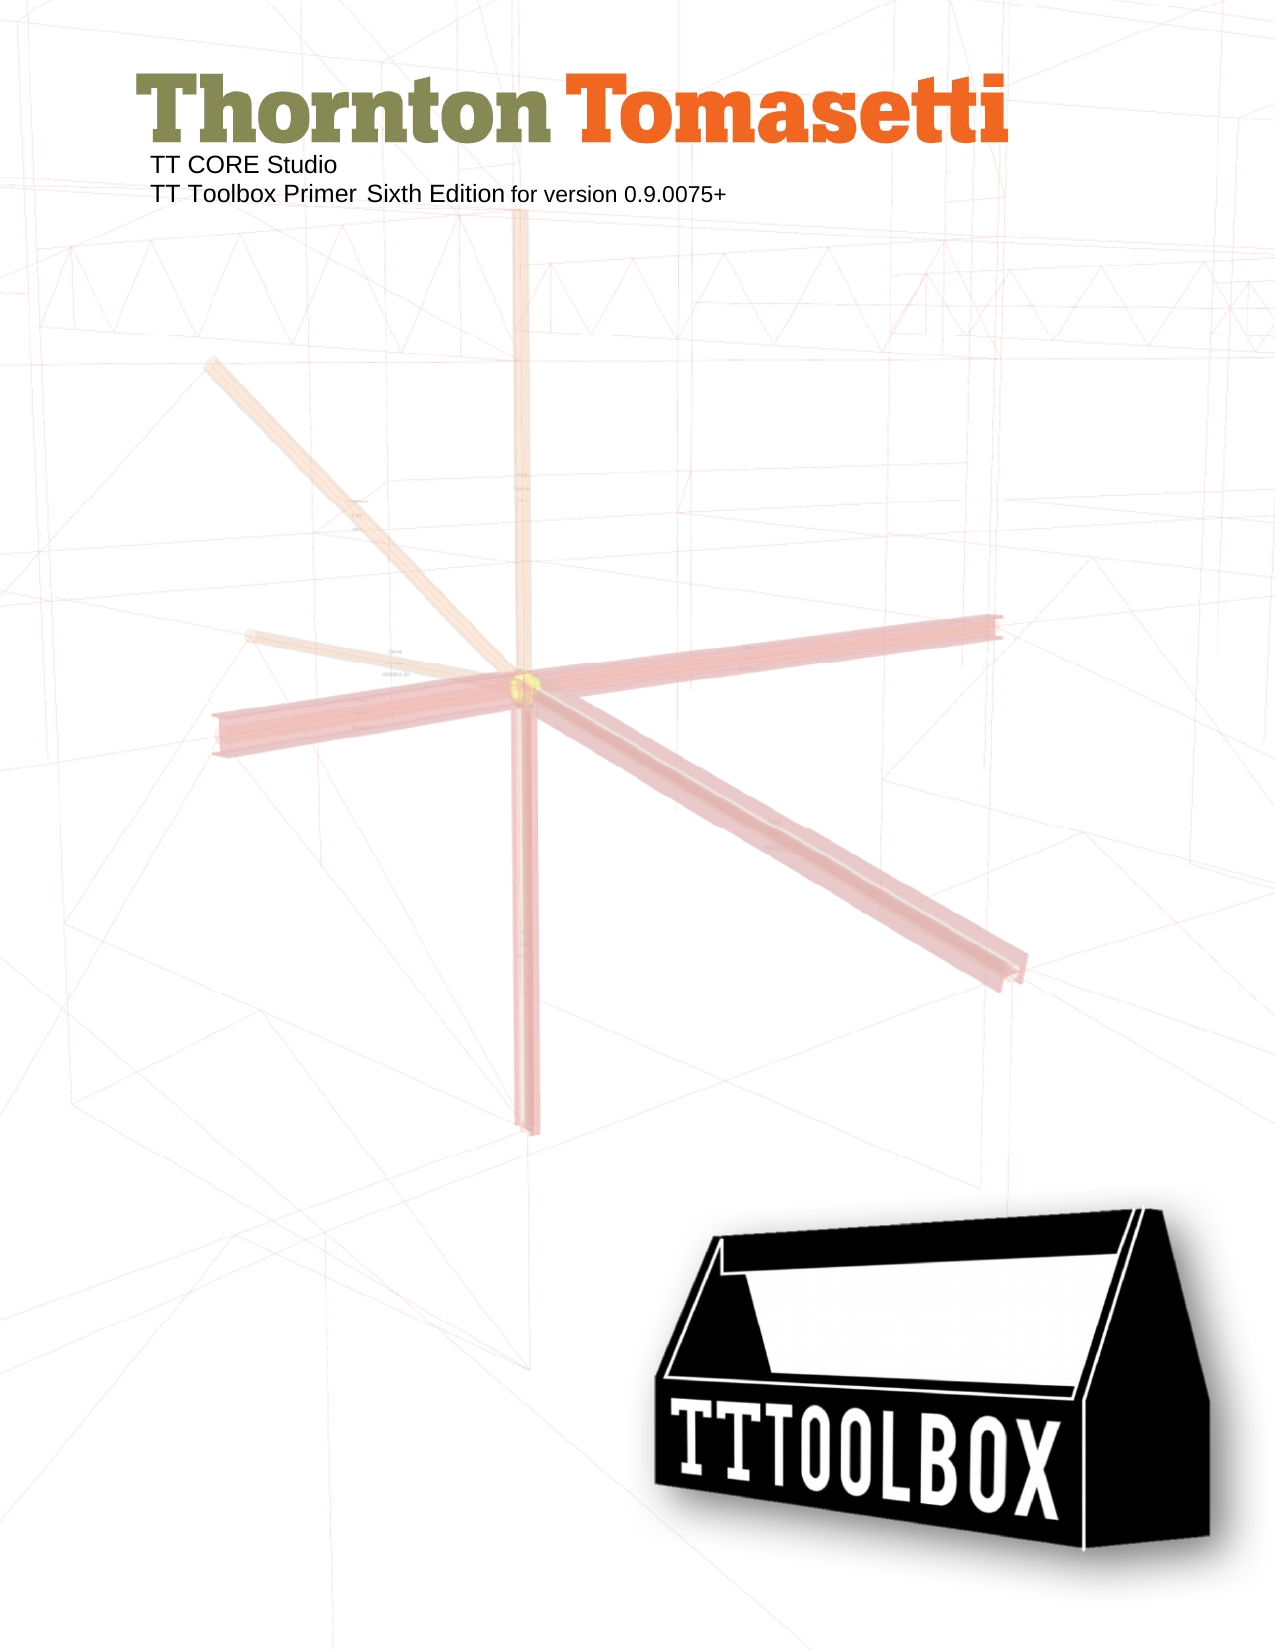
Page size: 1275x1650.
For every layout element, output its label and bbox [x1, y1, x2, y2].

picture [130, 18, 1049, 151]
picture [615, 1114, 1252, 1626]
